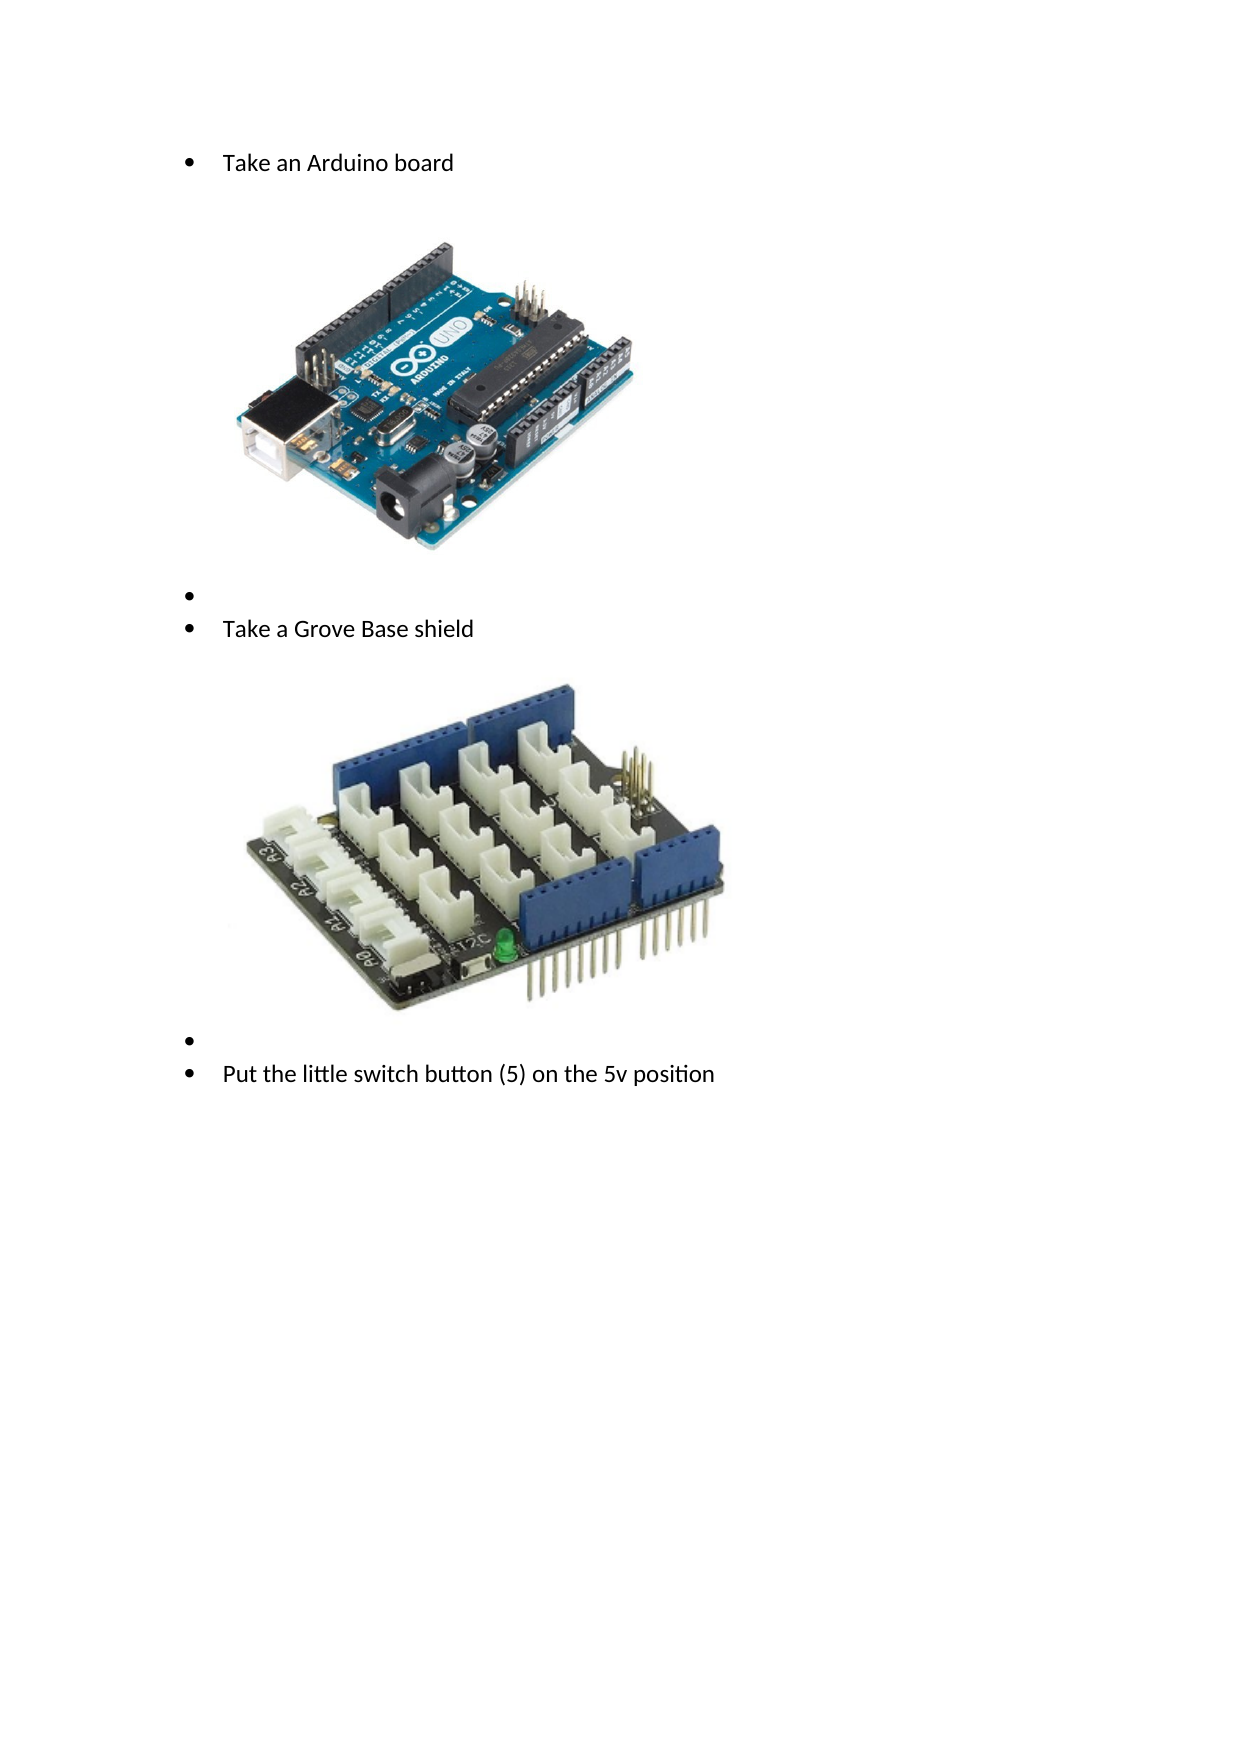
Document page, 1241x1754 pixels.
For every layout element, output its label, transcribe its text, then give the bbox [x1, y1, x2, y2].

picture [222, 180, 648, 606]
list Take an Arduino board [185, 148, 1093, 178]
picture [222, 646, 760, 1051]
list Take a Grove Base shield [185, 613, 1093, 643]
list Put the little switch button (5) on the 5v position [185, 1058, 1093, 1089]
